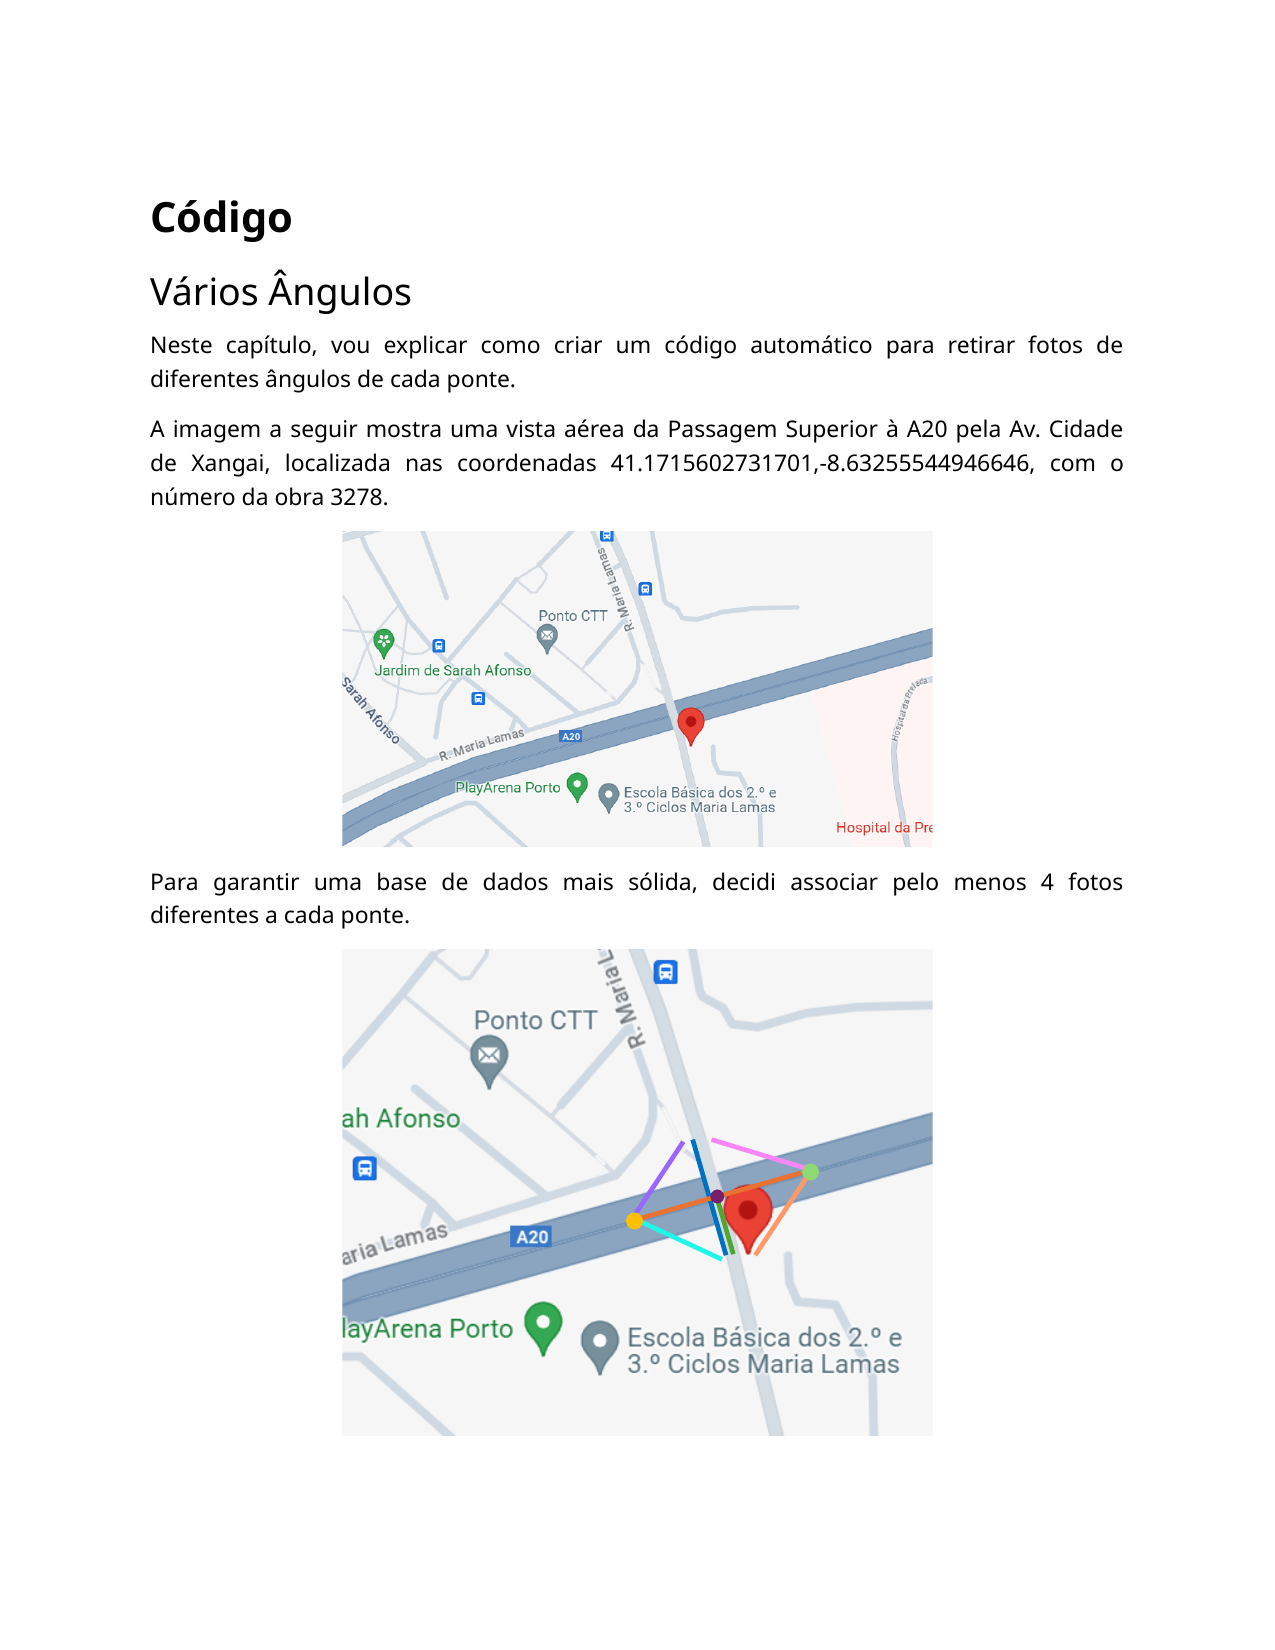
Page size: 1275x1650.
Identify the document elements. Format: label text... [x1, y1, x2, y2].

text Para garantir uma base de dados mais sólida, decidi associar pelo menos 4 fotos diferentes a cada ponte. [150, 866, 1125, 931]
picture [342, 531, 933, 847]
subtitle Vários Ângulos [150, 265, 1125, 316]
picture [342, 949, 933, 1436]
text Neste capítulo, vou explicar como criar um código automático para retirar fotos de diferentes ângulos de cada ponte. [150, 329, 1125, 394]
text A imagem a seguir mostra uma vista aérea da Passagem Superior à A20 pela Av. Cidade de Xangai, localizada nas coordenadas 41.1715602731701,-8.63255544946646, com o número da obra 3278. [150, 413, 1125, 512]
subtitle Código [150, 187, 1125, 244]
